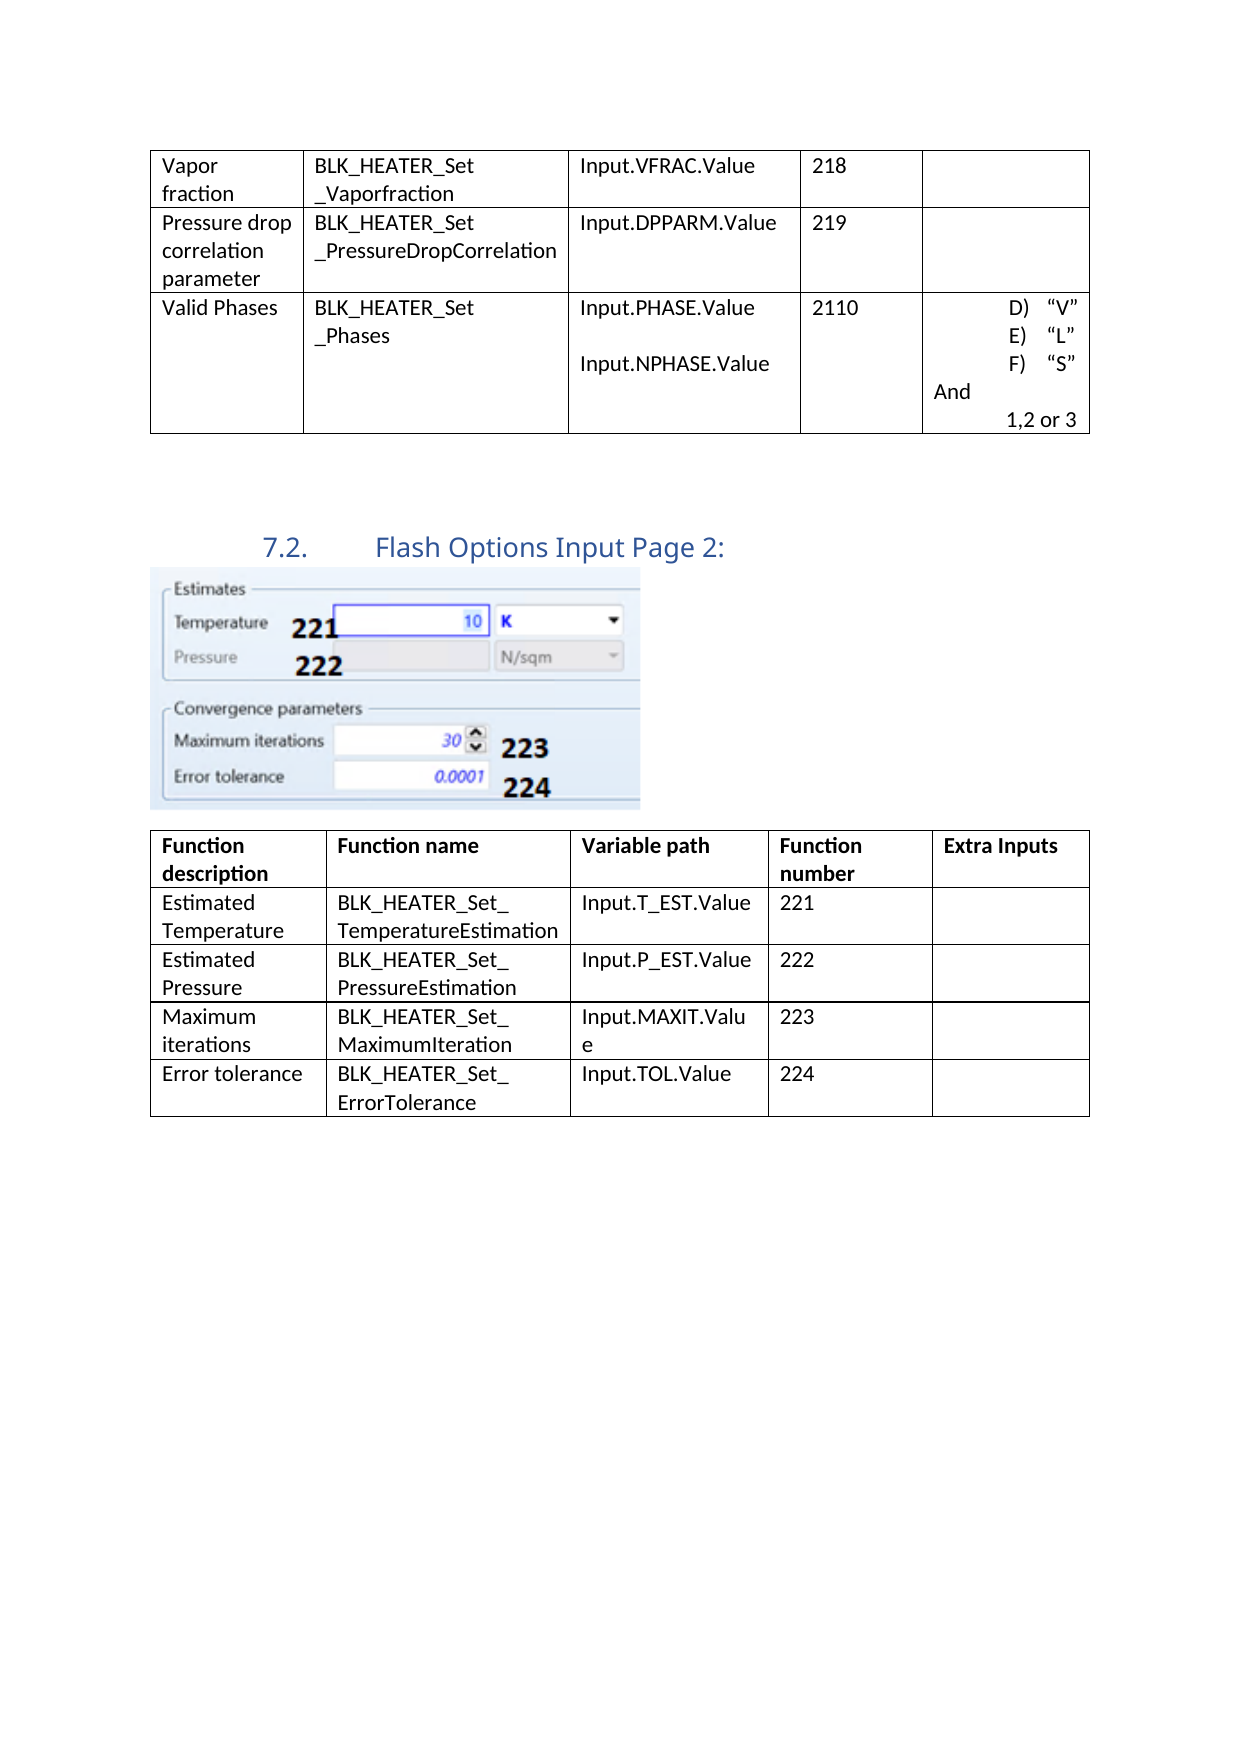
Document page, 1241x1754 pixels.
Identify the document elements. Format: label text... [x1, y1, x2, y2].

table_cell Maximum iterations [151, 1003, 326, 1058]
table_header Extra Inputs [933, 831, 1089, 887]
table_header Function description [151, 831, 326, 887]
table_cell 223 [769, 1003, 932, 1058]
table_cell [933, 945, 1089, 1001]
table_cell [923, 151, 1089, 207]
table_cell BLK_HEATER_Set_ ErrorTolerance [327, 1060, 570, 1116]
table_cell 218 [801, 151, 922, 207]
table_cell Error tolerance [151, 1060, 326, 1116]
table_cell [933, 1060, 1089, 1116]
table_cell 2110 [801, 293, 922, 433]
table_cell Valid Phases [151, 293, 303, 433]
table_cell BLK_HEATER_Set_ TemperatureEstimation [327, 888, 570, 944]
table_cell BLK_HEATER_Set_ PressureEstimation [327, 945, 570, 1001]
table_cell 222 [769, 945, 932, 1001]
table_cell Estimated Temperature [151, 888, 326, 944]
table_cell Input.P_EST.Value [571, 945, 768, 1001]
table_cell Estimated Pressure [151, 945, 326, 1001]
table_cell BLK_HEATER_Set _Phases [304, 293, 568, 433]
table_header Function number [769, 831, 932, 887]
table_cell Input.VFRAC.Value [569, 151, 800, 207]
table_cell [933, 1003, 1089, 1058]
subtitle Flash Options Input Page 2: [262, 528, 1090, 565]
table_cell Input.T_EST.Value [571, 888, 768, 944]
table_header Variable path [571, 831, 768, 887]
table_cell Input.TOL.Value [571, 1060, 768, 1116]
table_cell BLK_HEATER_Set _Vaporfraction [304, 151, 568, 207]
picture [150, 567, 641, 812]
table_cell Pressure drop correlation parameter [151, 208, 303, 292]
table_cell 221 [769, 888, 932, 944]
table_cell 224 [769, 1060, 932, 1116]
table_cell Input.MAXIT.Value [571, 1003, 768, 1058]
table_cell BLK_HEATER_Set_ MaximumIteration [327, 1003, 570, 1058]
table_cell Input.DPPARM.Value [569, 208, 800, 292]
table_cell “V” “L” “S” And 1,2 or 3 [923, 293, 1089, 433]
table_cell [923, 208, 1089, 292]
table_cell Input.PHASE.Value Input.NPHASE.Value [569, 293, 800, 433]
table_header Function name [327, 831, 570, 887]
table_cell [933, 888, 1089, 944]
table_cell Vapor fraction [151, 151, 303, 207]
table_cell BLK_HEATER_Set _PressureDropCorrelation [304, 208, 568, 292]
table_cell 219 [801, 208, 922, 292]
